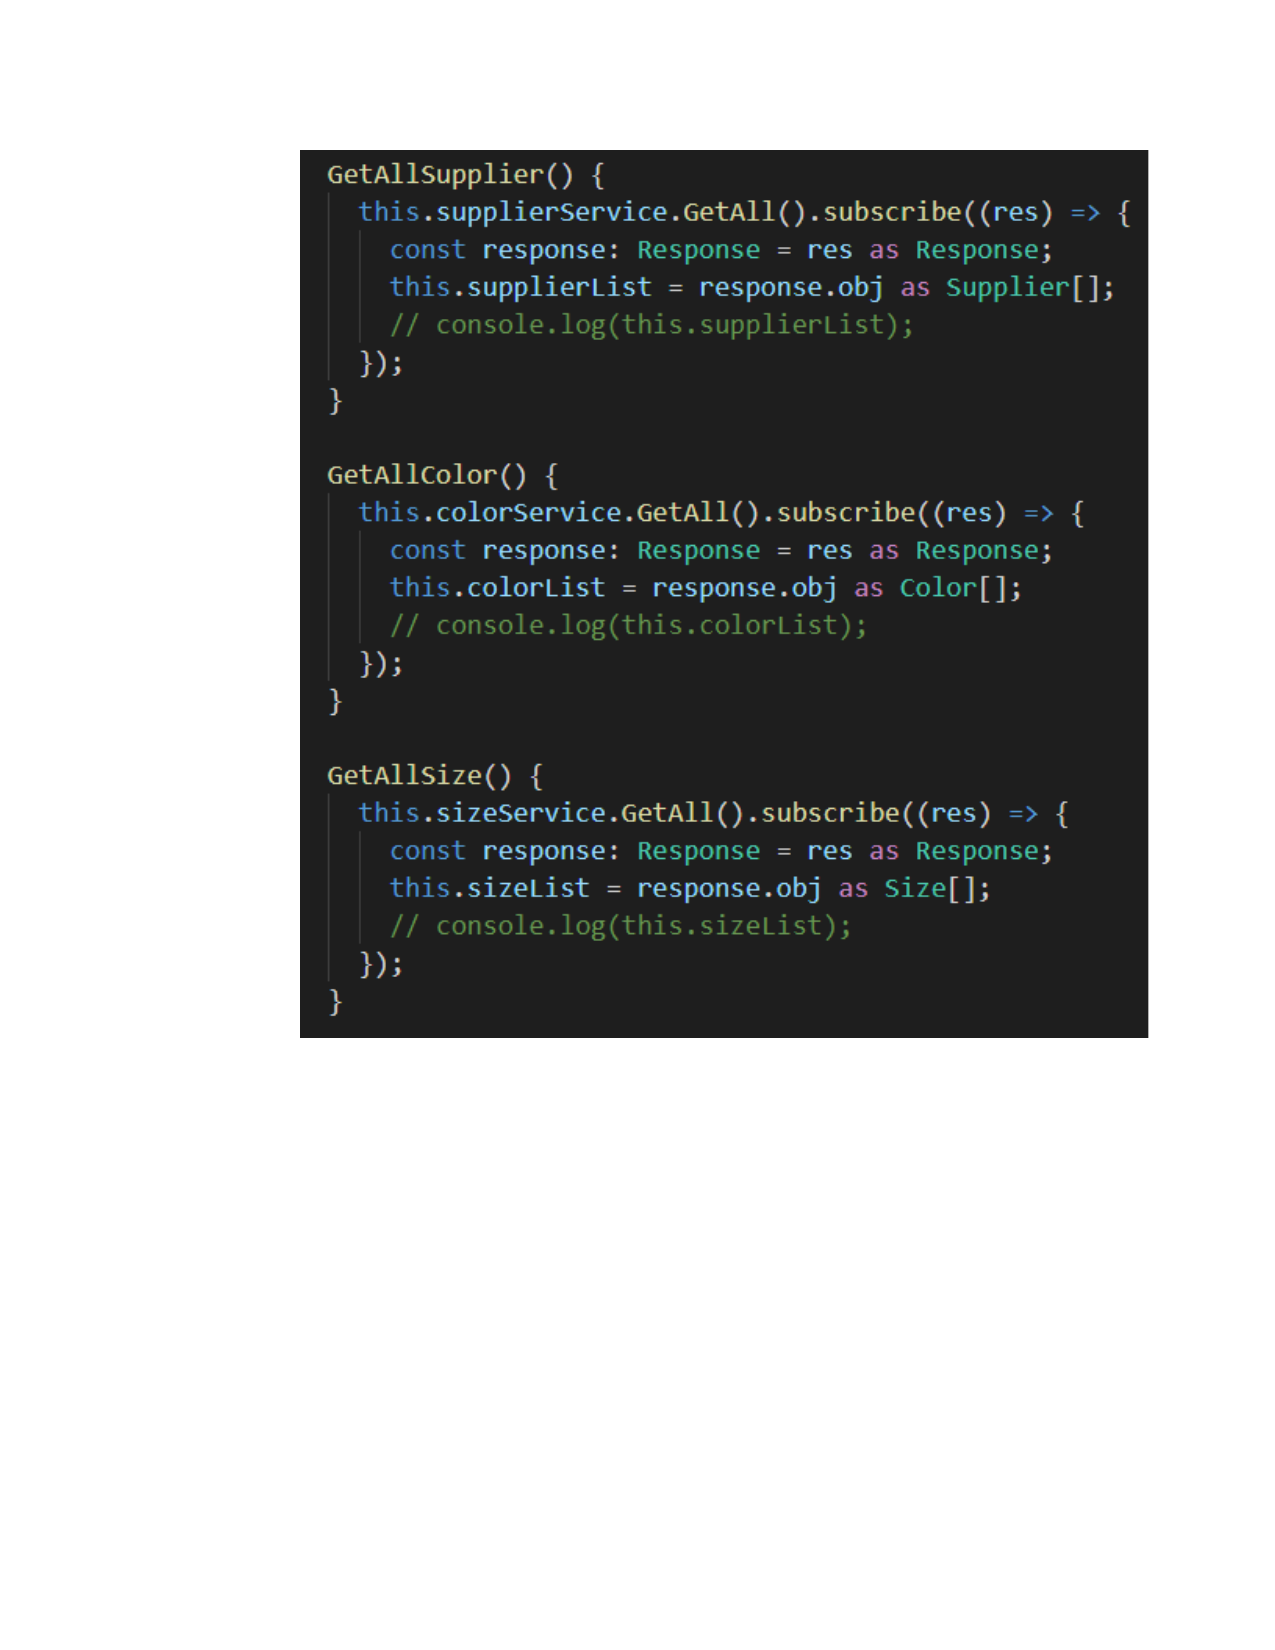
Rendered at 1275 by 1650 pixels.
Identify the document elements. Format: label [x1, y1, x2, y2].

picture [300, 150, 1149, 1038]
